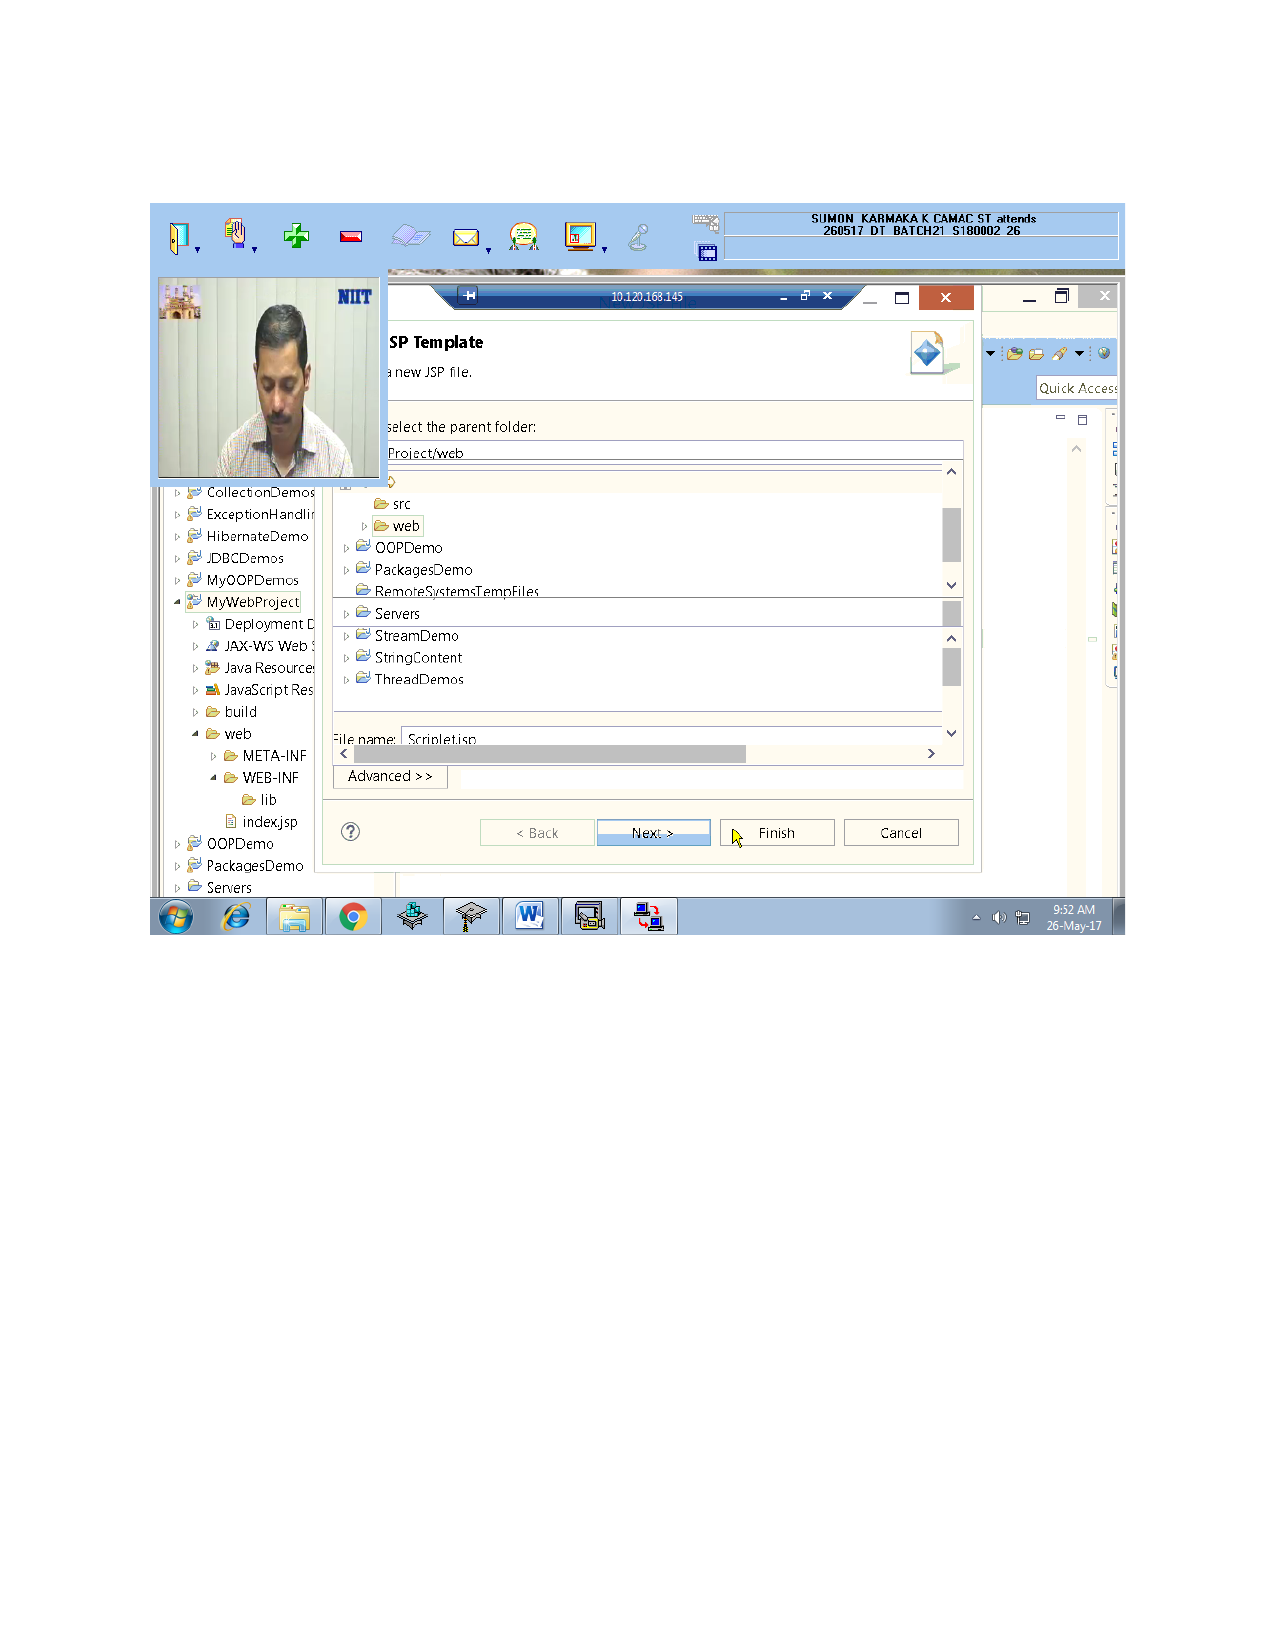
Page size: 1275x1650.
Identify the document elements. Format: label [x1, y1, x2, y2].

picture [150, 203, 1125, 935]
